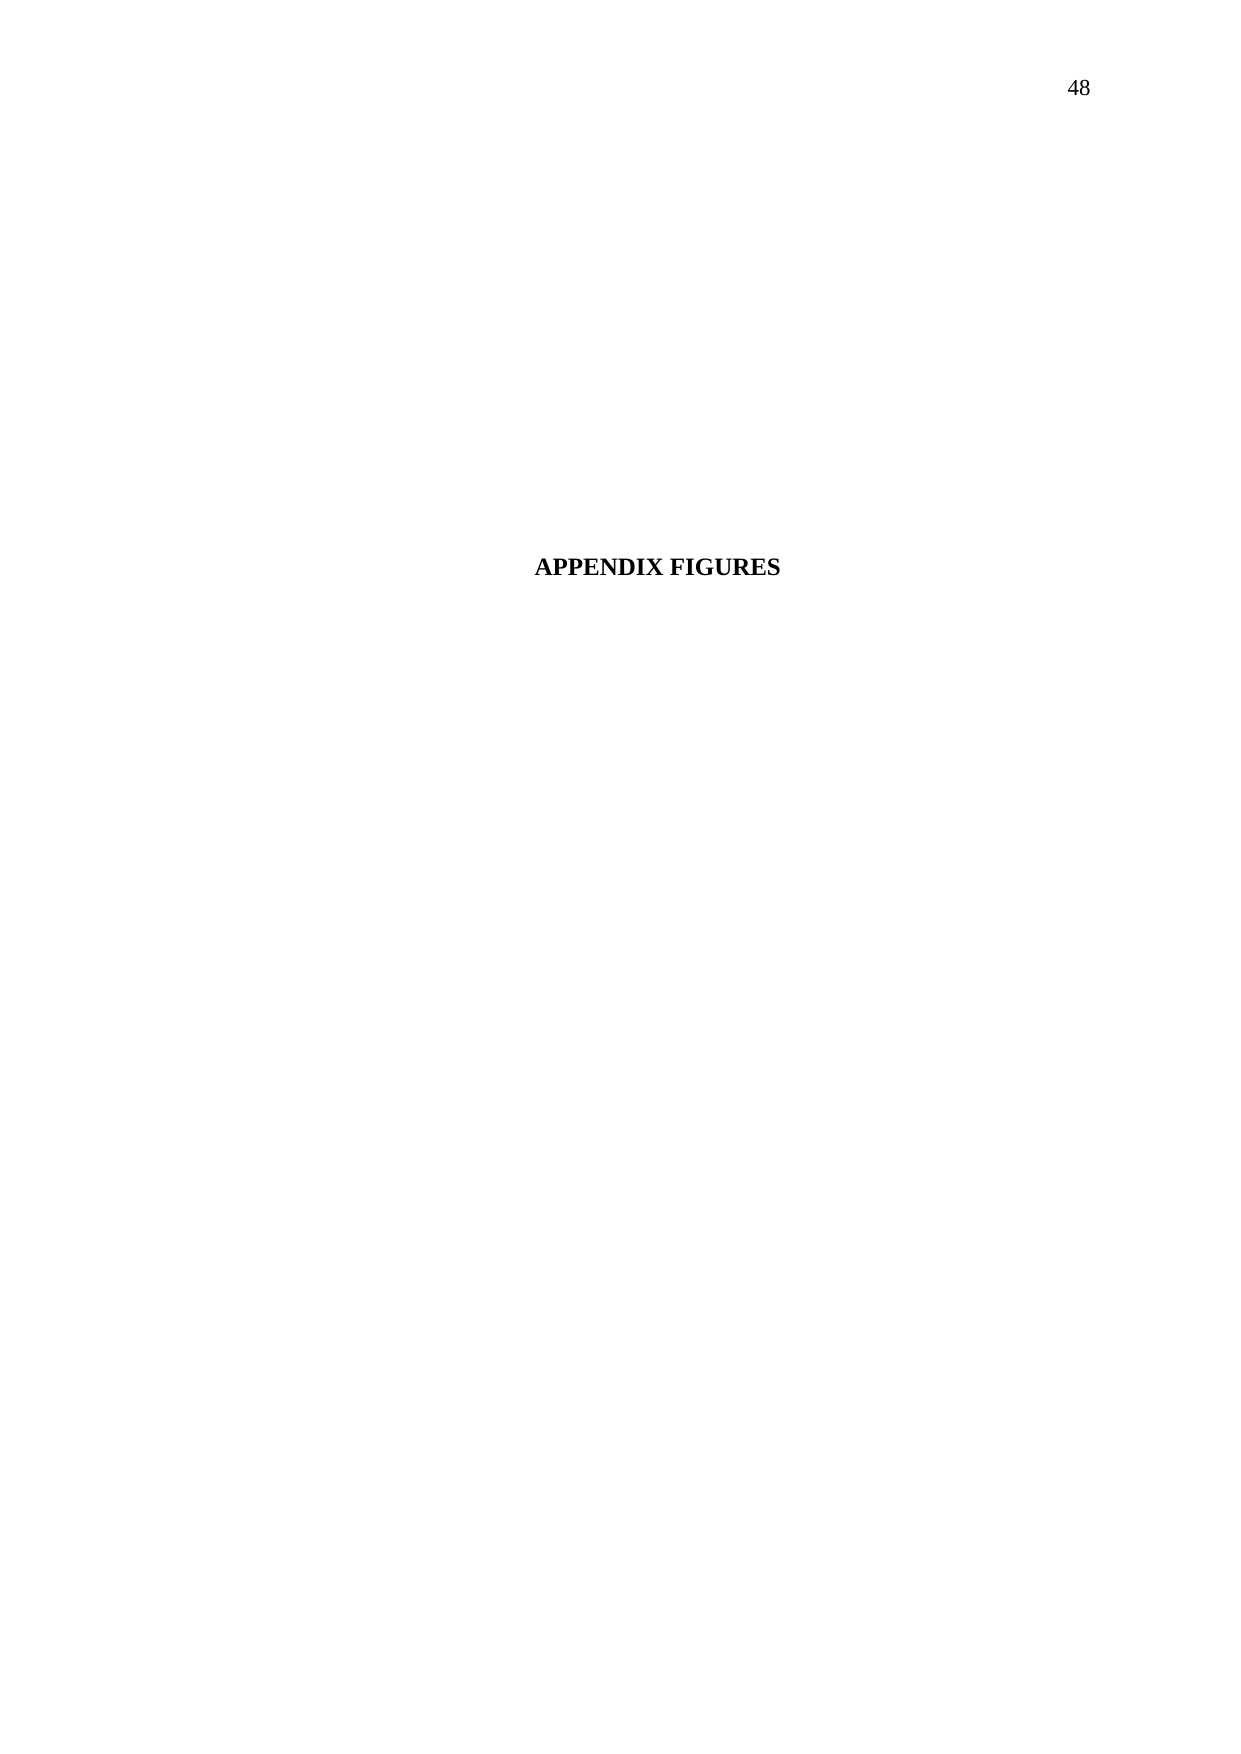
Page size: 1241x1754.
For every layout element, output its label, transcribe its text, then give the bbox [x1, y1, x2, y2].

text APPENDIX FIGURES [225, 552, 1090, 581]
